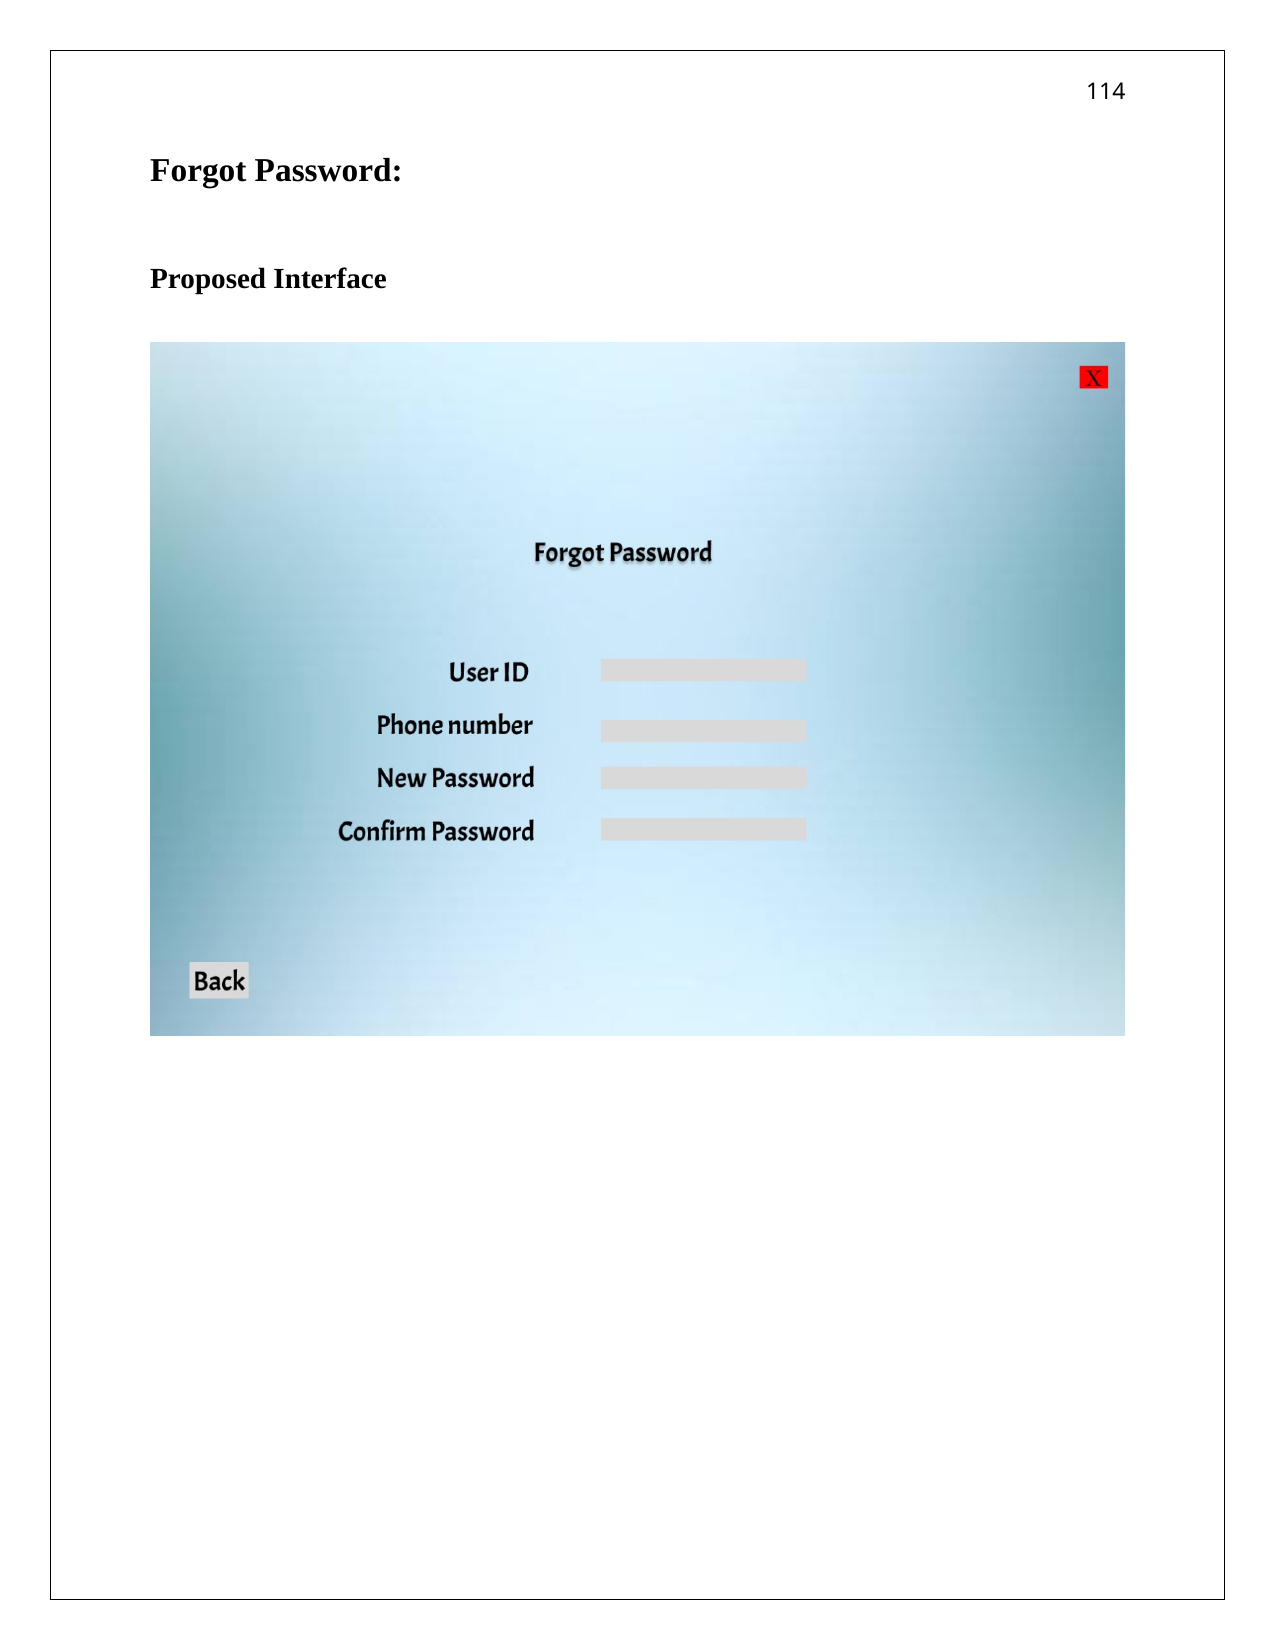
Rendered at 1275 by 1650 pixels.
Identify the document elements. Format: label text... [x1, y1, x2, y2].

text Proposed Interface [150, 261, 1125, 294]
picture [150, 342, 1125, 1036]
text Forgot Password: [150, 150, 1125, 188]
